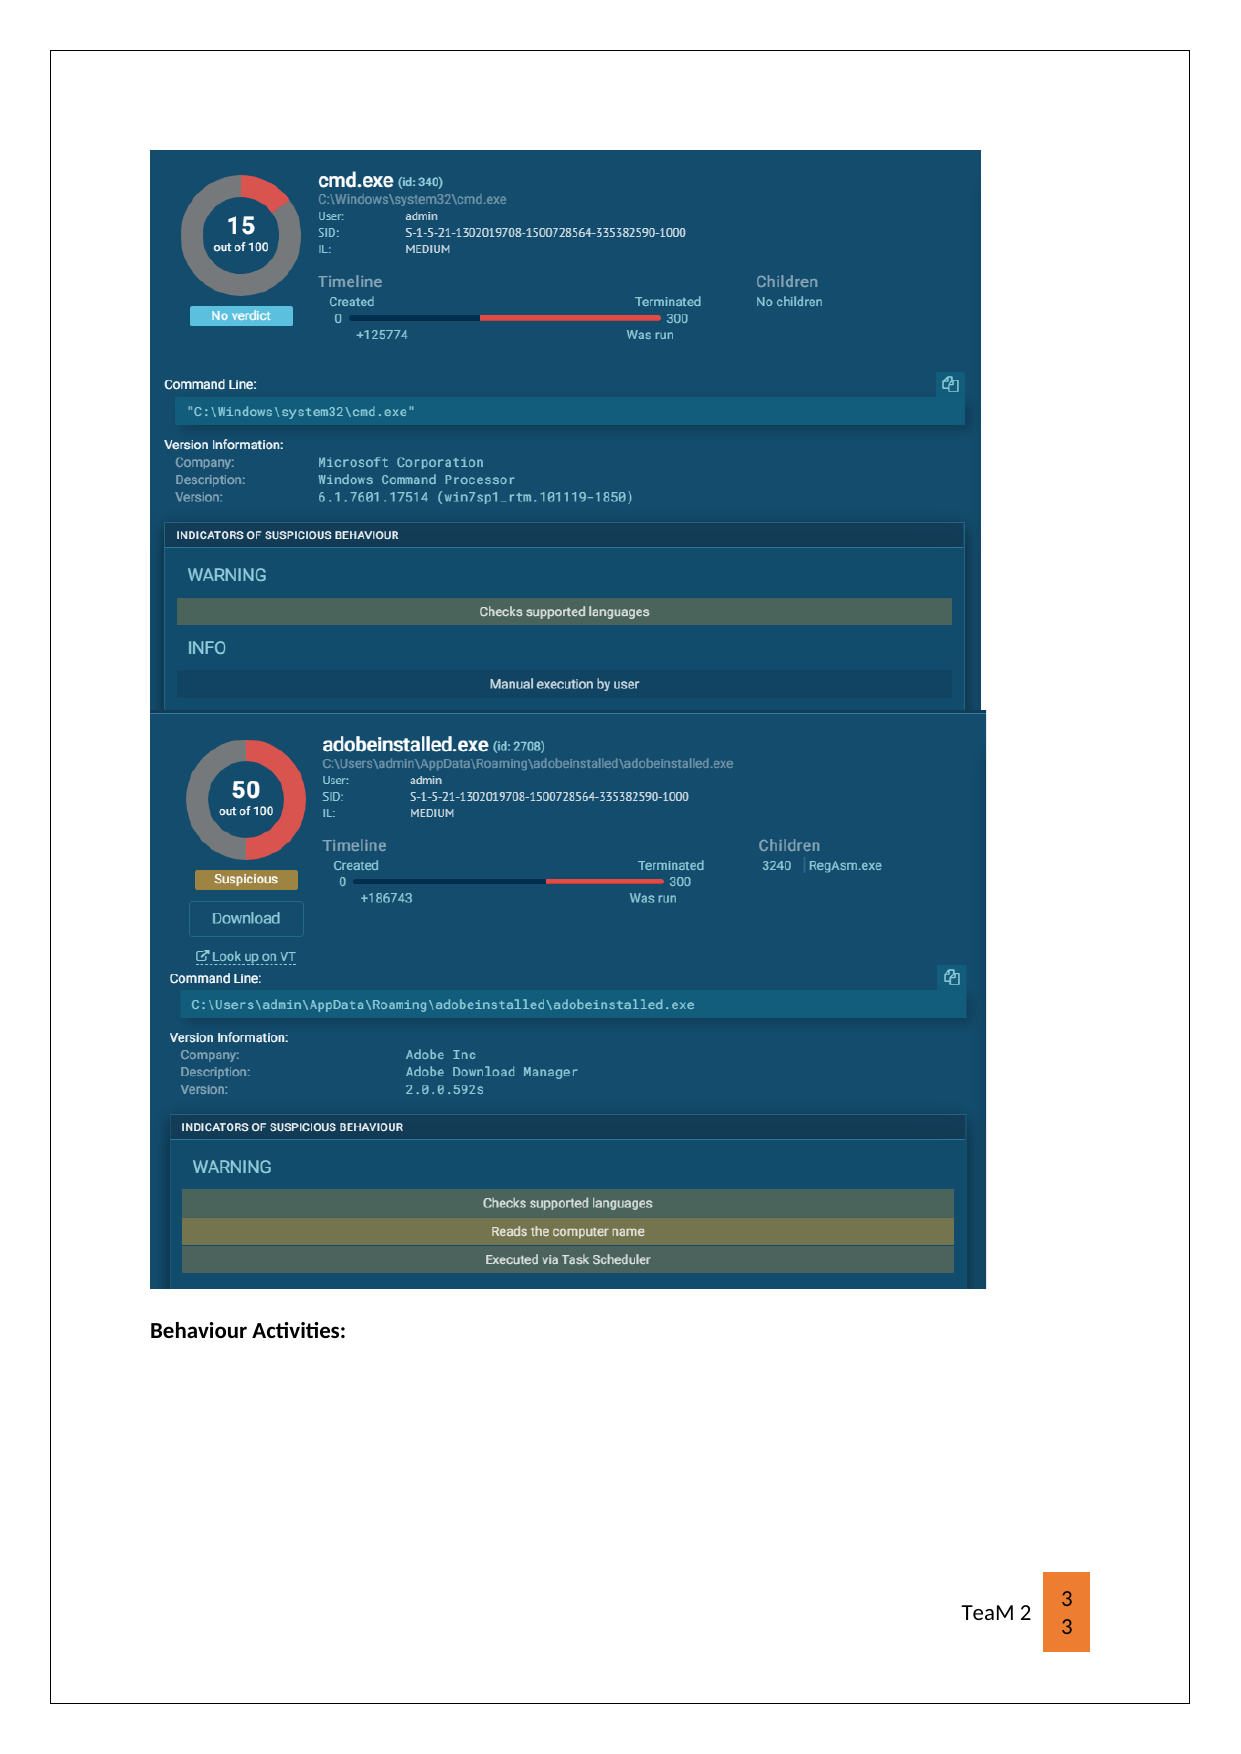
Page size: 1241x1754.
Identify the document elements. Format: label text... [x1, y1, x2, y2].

picture [150, 150, 987, 1289]
text Behaviour Activities: [150, 1316, 1090, 1344]
